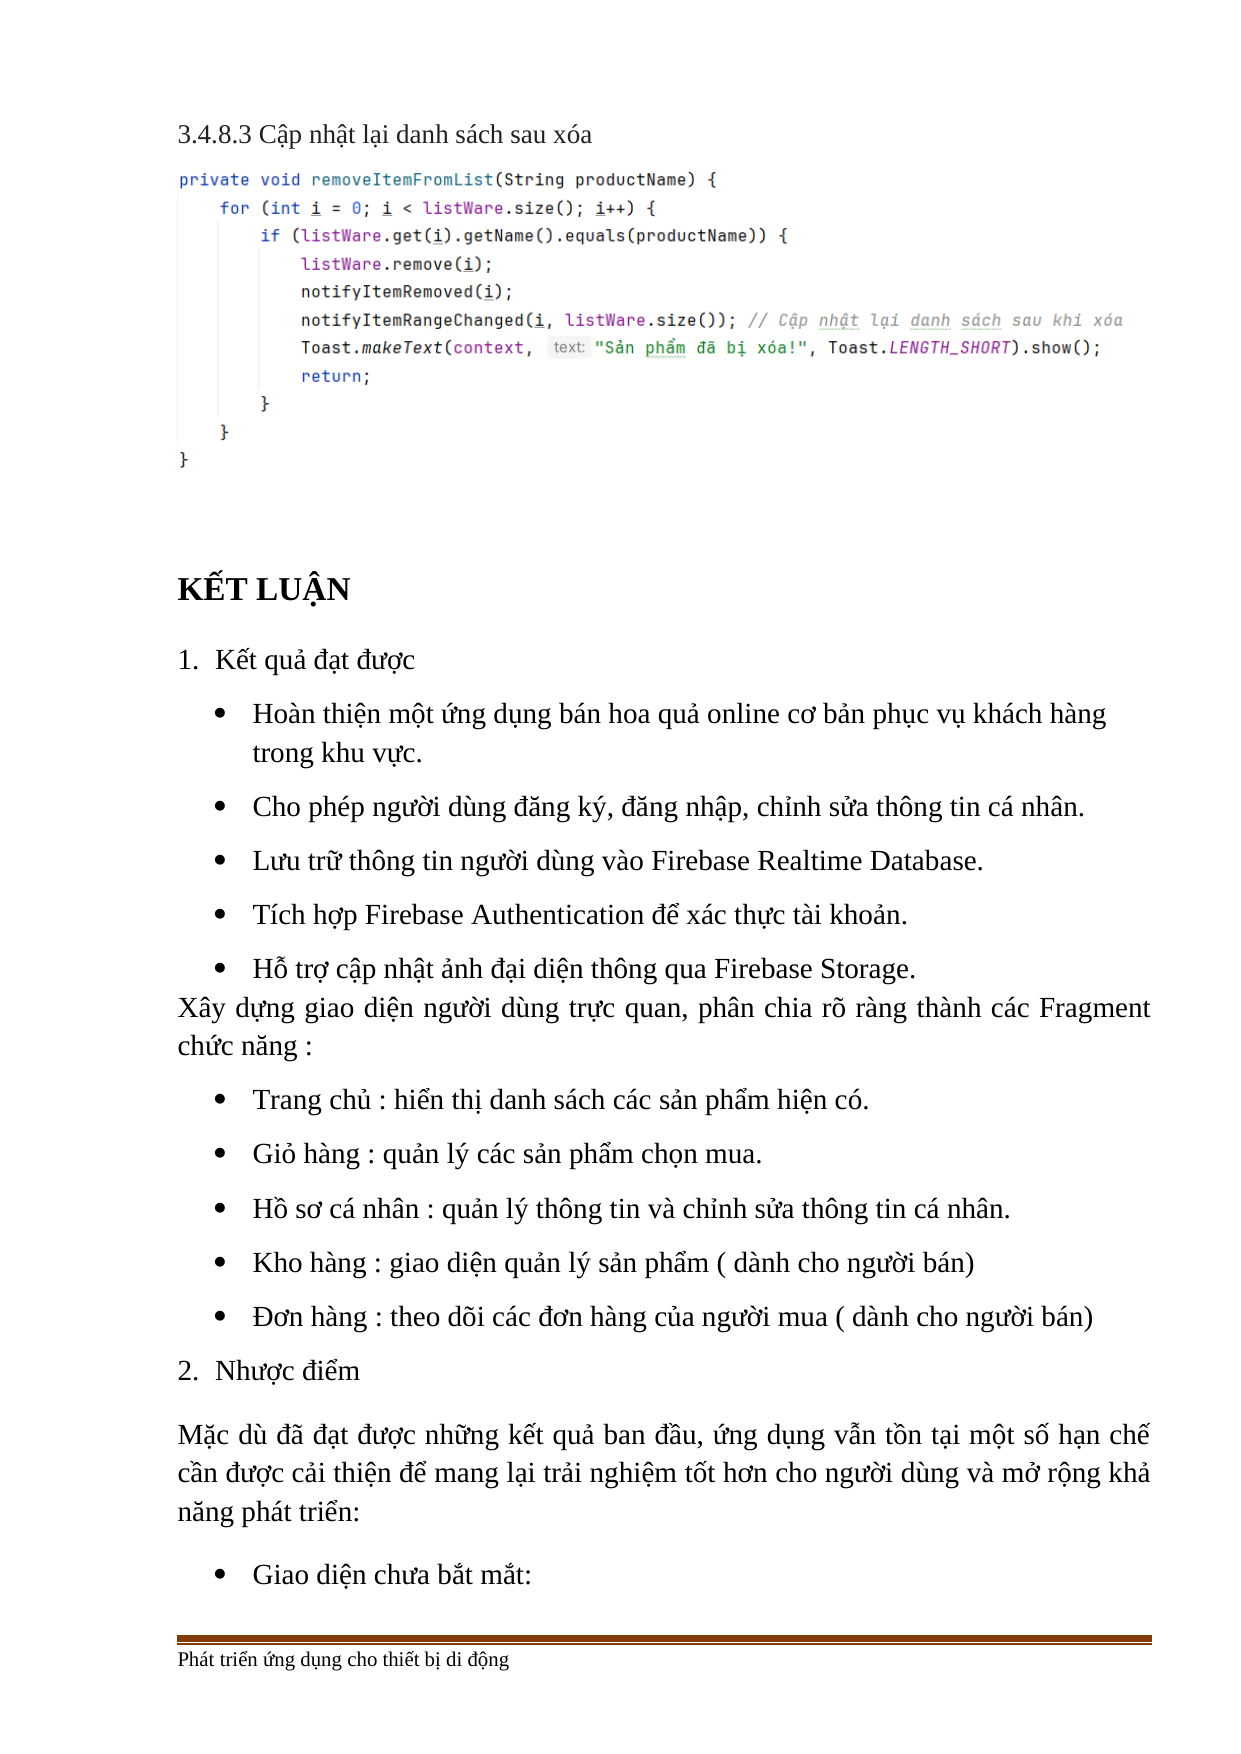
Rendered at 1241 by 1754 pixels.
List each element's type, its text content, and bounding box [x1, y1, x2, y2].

list Lưu trữ thông tin người dùng vào Firebase Realtime Database. [215, 843, 1152, 877]
list Nhược điểm [177, 1353, 1152, 1387]
list Hoàn thiện một ứng dụng bán hoa quả online cơ bản phục vụ khách hàng trong khu vực. [215, 696, 1152, 768]
list Giỏ hàng : quản lý các sản phẩm chọn mua. [215, 1137, 1152, 1170]
picture [177, 164, 1153, 503]
list Hỗ trợ cập nhật ảnh đại diện thông qua Firebase Storage. [215, 951, 1152, 985]
list Trang chủ : hiển thị danh sách các sản phẩm hiện có. [215, 1082, 1152, 1116]
list Giao diện chưa bắt mắt: [215, 1557, 1152, 1591]
list Hồ sơ cá nhân : quản lý thông tin và chỉnh sửa thông tin cá nhân. [215, 1191, 1152, 1224]
list Cho phép người dùng đăng ký, đăng nhập, chỉnh sửa thông tin cá nhân. [215, 789, 1152, 822]
list Đơn hàng : theo dõi các đơn hàng của người mua ( dành cho người bán) [215, 1299, 1152, 1333]
list Kết quả đạt được [177, 642, 1152, 676]
list Tích hợp Firebase Authentication để xác thực tài khoản. [215, 897, 1152, 931]
subtitle 3.4.8.3 Cập nhật lại danh sách sau xóa [177, 118, 1152, 149]
text Xây dựng giao diện người dùng trực quan, phân chia rõ ràng thành các Fragment chức năng : [177, 990, 1152, 1062]
text Mặc dù đã đạt được những kết quả ban đầu, ứng dụng vẫn tồn tại một số hạn chế cần được cải thiện để mang lại trải nghiệm tốt hơn cho người dùng và mở rộng khả năng phát triển: [177, 1417, 1152, 1527]
text KẾT LUẬN [177, 569, 1152, 607]
list Kho hàng : giao diện quản lý sản phẩm ( dành cho người bán) [215, 1245, 1152, 1279]
